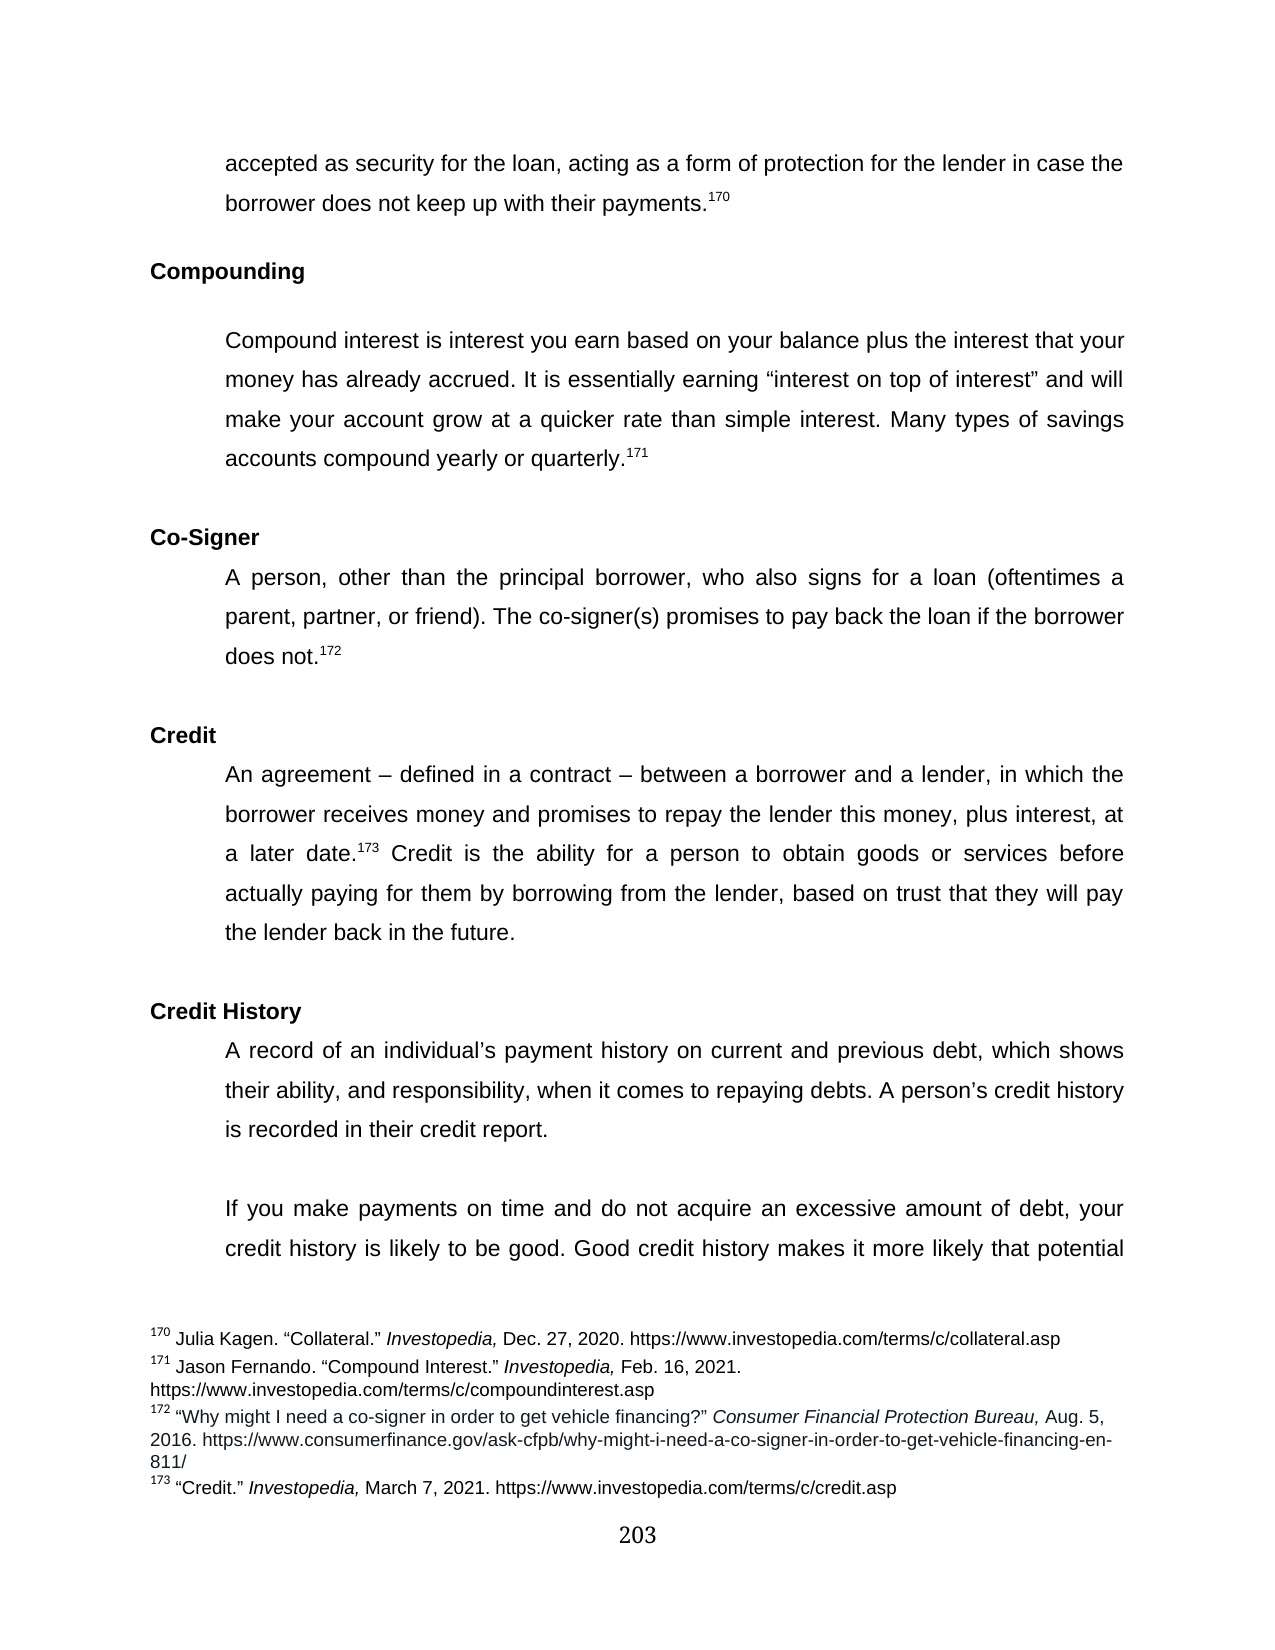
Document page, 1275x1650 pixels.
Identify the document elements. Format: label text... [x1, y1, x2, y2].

text Credit [150, 722, 1125, 748]
text Compound interest is interest you earn based on your balance plus the interest that your money has already accrued. It is essentially earning “interest on top of interest” and will make your account grow at a quicker rate than simple interest. Many types of savings accounts compound yearly or quarterly. [225, 327, 1125, 472]
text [225, 150, 1125, 216]
text Compounding [150, 258, 1125, 284]
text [225, 1195, 1125, 1261]
text An agreement – defined in a contract – between a borrower and a lender, in which the borrower receives money and promises to repay the lender this money, plus interest, at a later date. Credit is the ability for a person to obtain goods or services before actually paying for them by borrowing from the lender, based on trust that they will pay the lender back in the future. [225, 761, 1125, 945]
text Co-Signer [150, 524, 1125, 551]
text Credit History [150, 998, 1125, 1024]
text A person, other than the principal borrower, who also signs for a loan (oftentimes a parent, partner, or friend). The co-signer(s) promises to pay back the loan if the borrower does not. [225, 564, 1125, 669]
text A record of an individual’s payment history on current and previous debt, which shows their ability, and responsibility, when it comes to repaying debts. A person’s credit history is recorded in their credit report. [225, 1037, 1125, 1143]
